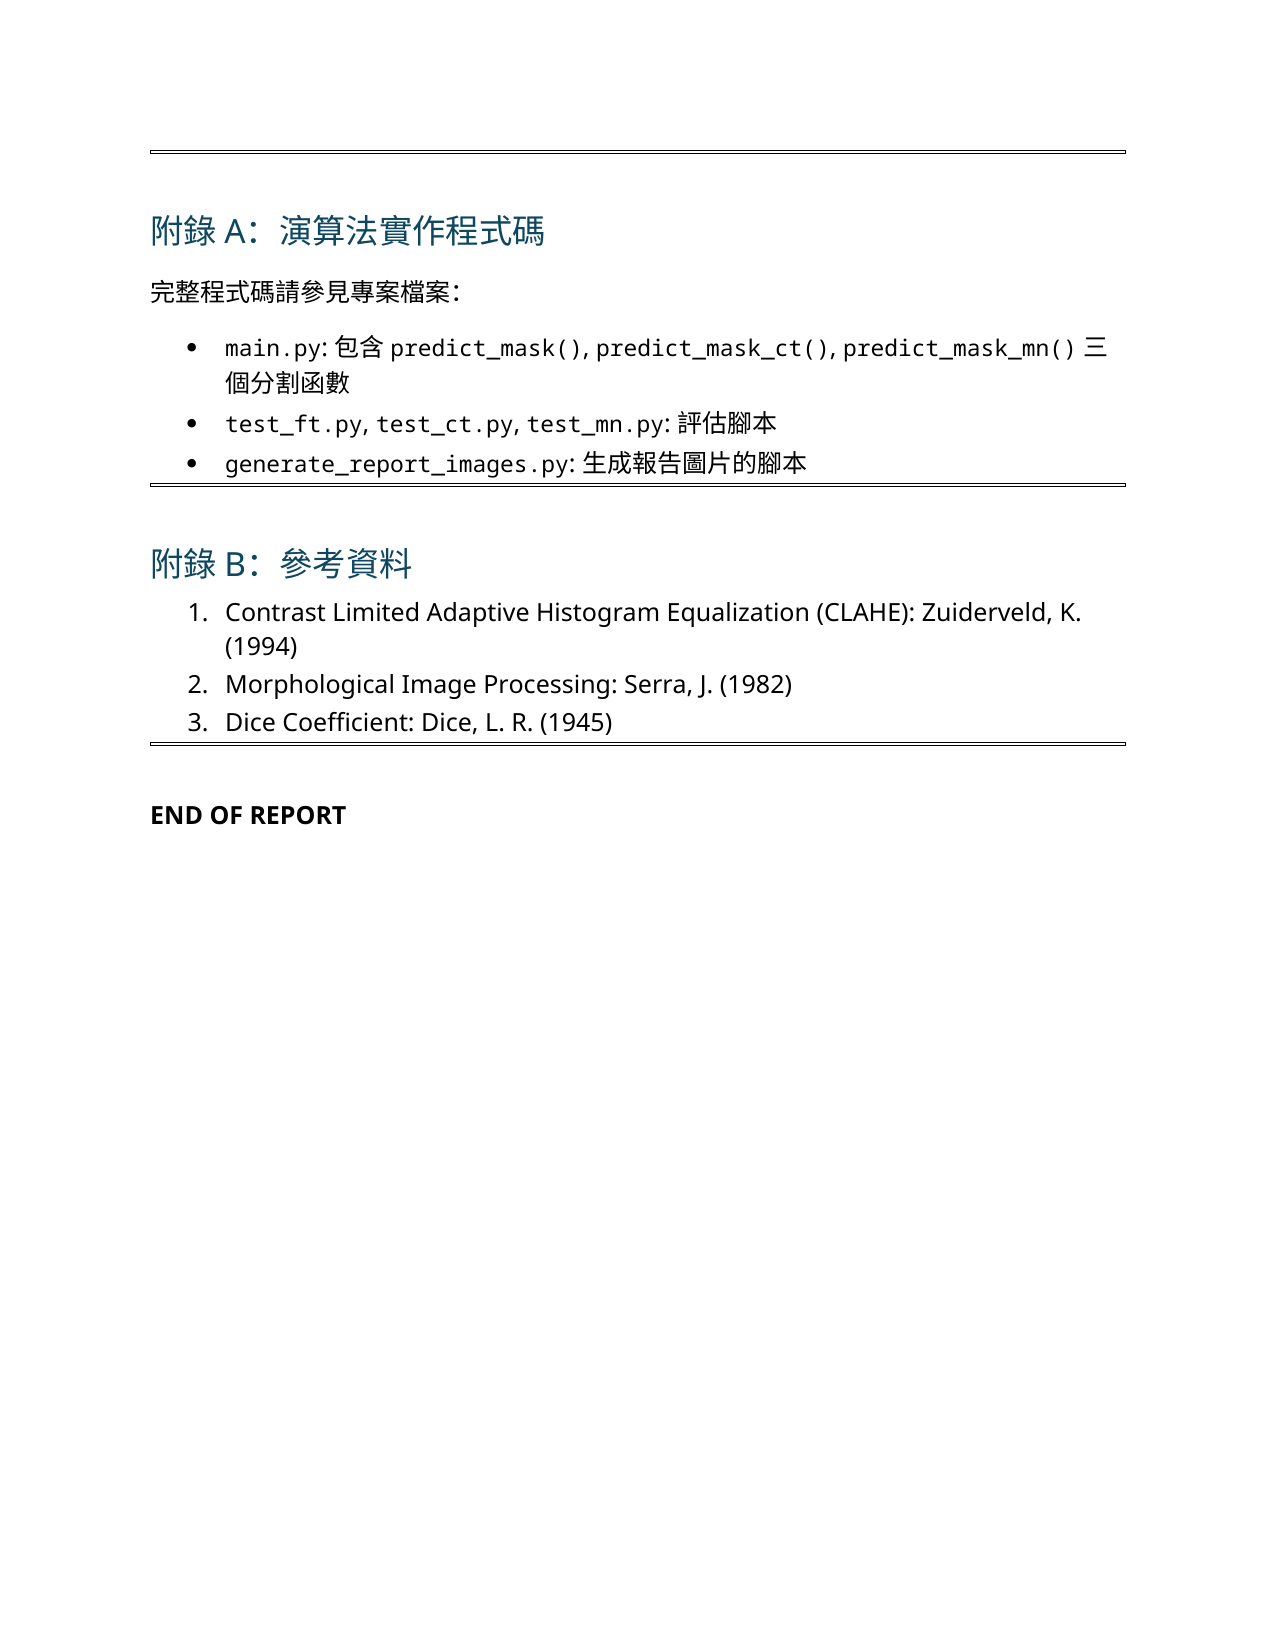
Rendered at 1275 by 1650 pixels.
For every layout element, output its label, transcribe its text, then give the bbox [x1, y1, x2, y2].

list Contrast Limited Adaptive Histogram Equalization (CLAHE): Zuiderveld, K. (1994) [187, 595, 1125, 663]
list main.py: 包含 predict_mask(), predict_mask_ct(), predict_mask_mn() 三個分割函數 [187, 327, 1125, 399]
text END OF REPORT [150, 797, 1125, 831]
list generate_report_images.py: 生成報告圖片的腳本 [187, 443, 1125, 479]
subtitle 附錄 A：演算法實作程式碼 [150, 205, 1125, 253]
text 完整程式碼請參見專案檔案： [150, 272, 1125, 308]
list test_ft.py, test_ct.py, test_mn.py: 評估腳本 [187, 403, 1125, 439]
list Morphological Image Processing: Serra, J. (1982) [187, 667, 1125, 701]
subtitle 附錄 B：參考資料 [150, 538, 1125, 587]
list Dice Coefficient: Dice, L. R. (1945) [187, 705, 1125, 739]
